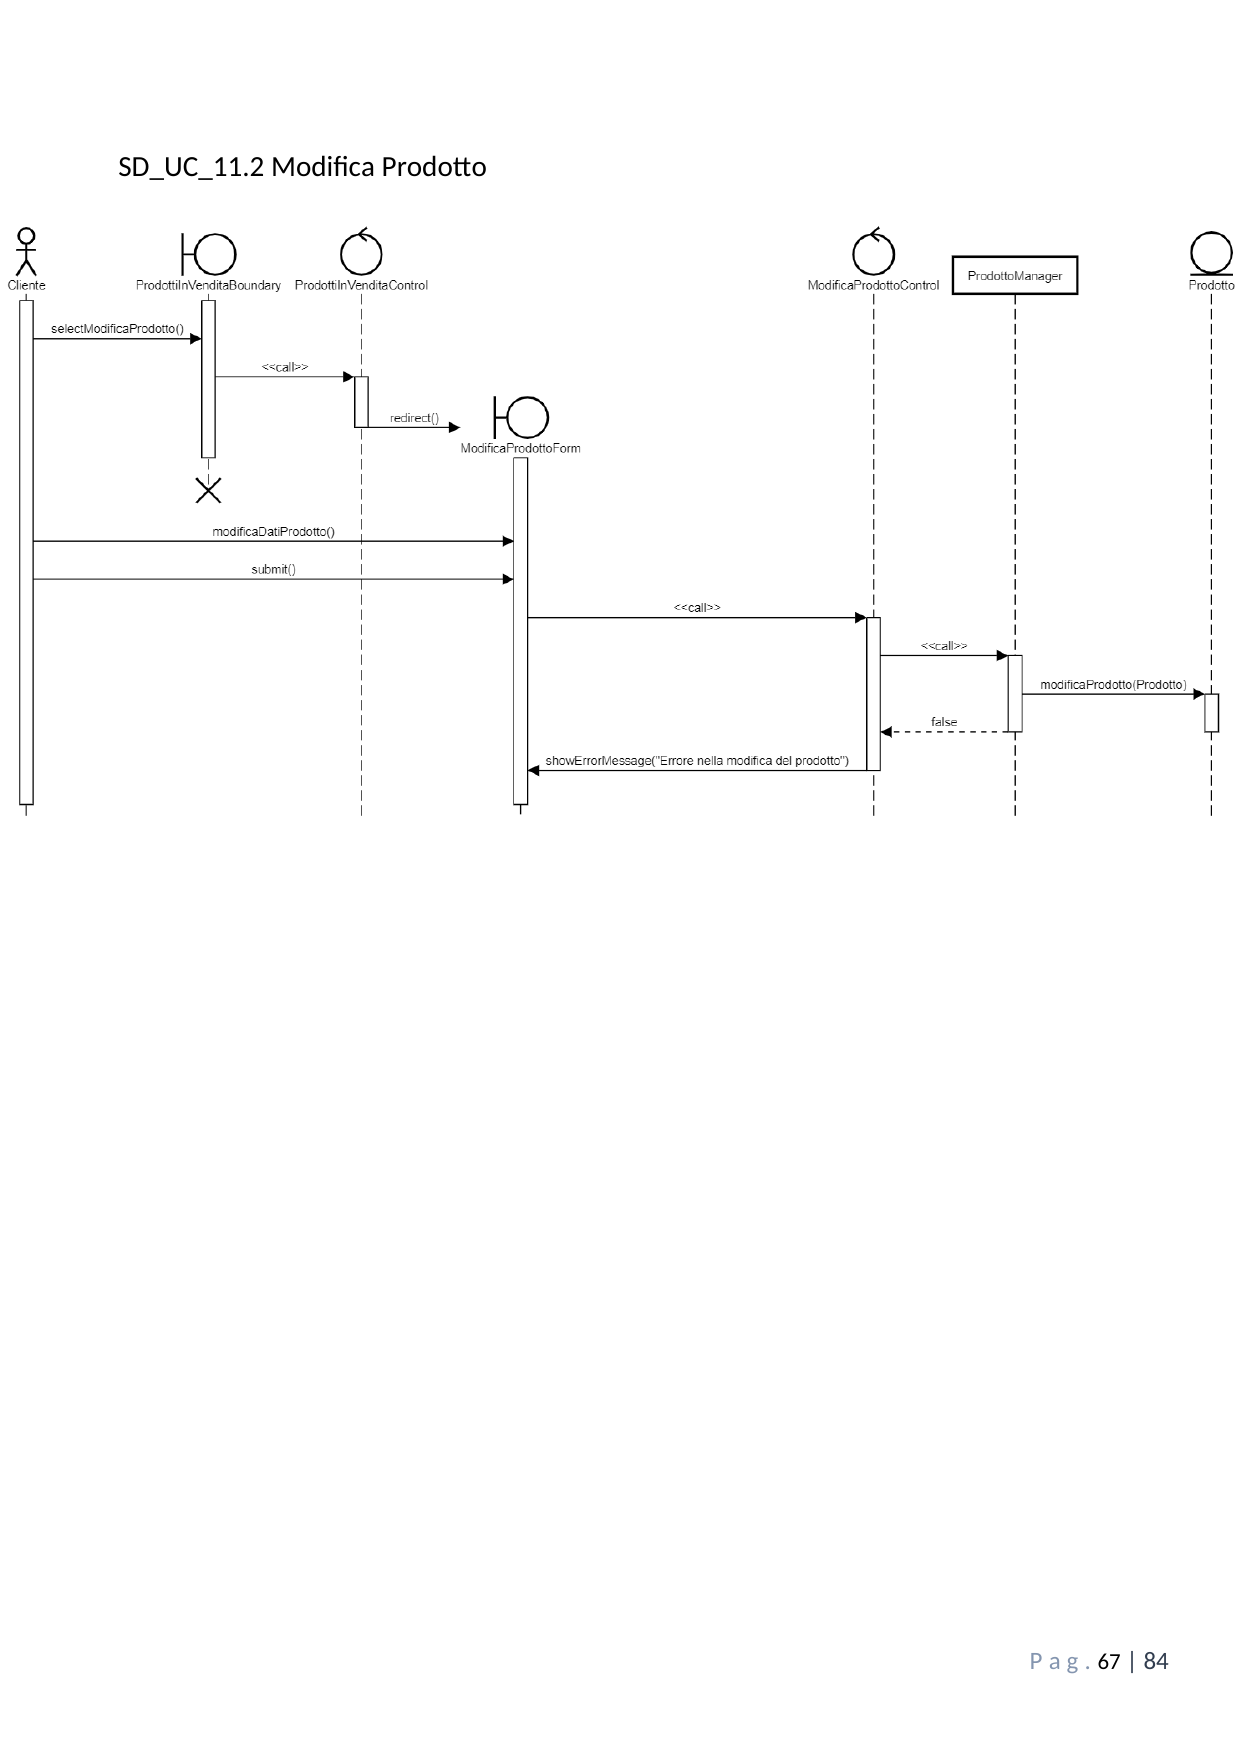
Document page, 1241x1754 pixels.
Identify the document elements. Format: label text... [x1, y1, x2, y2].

text SD_UC_11.2 Modifica Prodotto [118, 148, 1122, 183]
picture [0, 219, 1241, 817]
